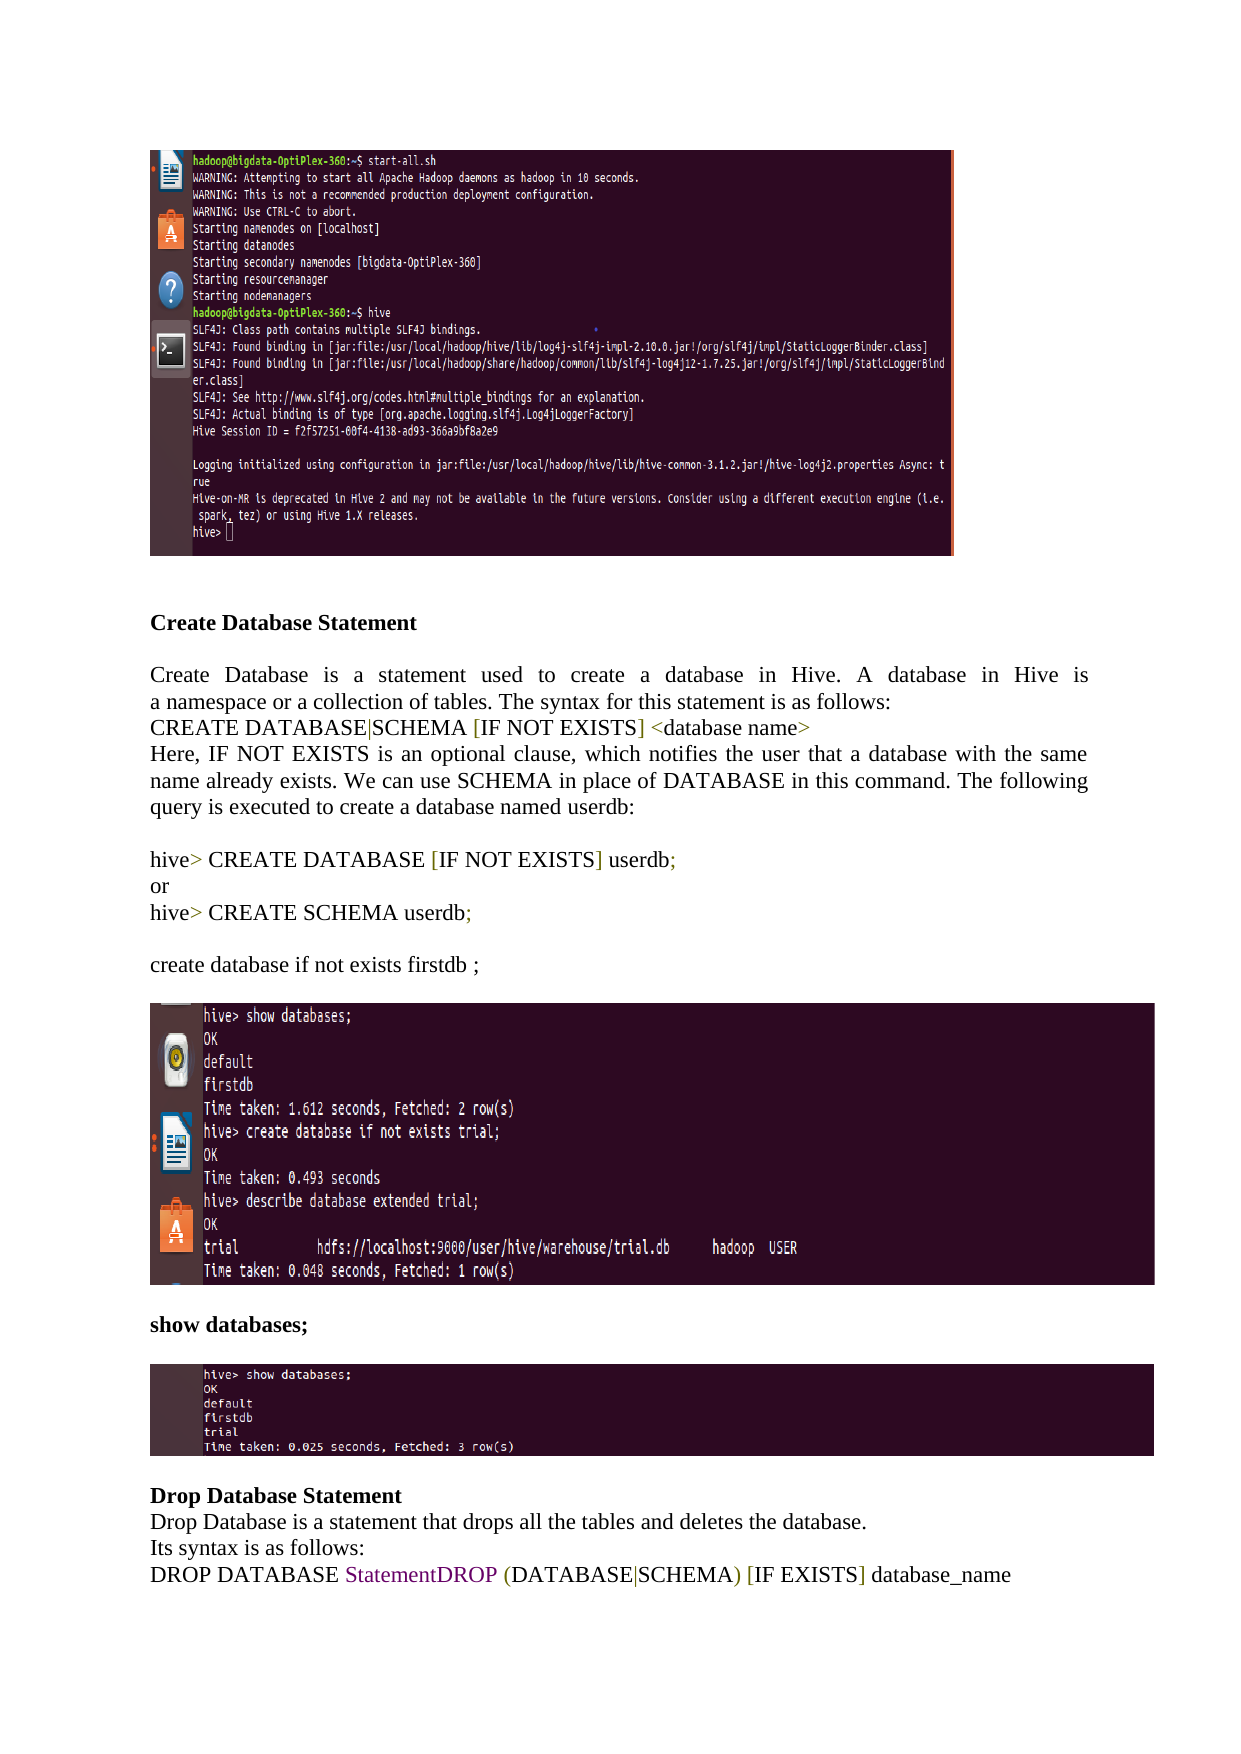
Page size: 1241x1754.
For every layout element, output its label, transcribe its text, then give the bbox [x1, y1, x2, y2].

text Here, IF NOT EXISTS is an optional clause, which notifies the user that a database with the same name already exists. We can use SCHEMA in place of DATABASE in this command. The following query is executed to create a database named userdb: [150, 740, 1090, 819]
text or [150, 872, 1090, 898]
text create database if not exists firstdb ; [150, 951, 1090, 978]
picture [150, 1364, 1154, 1456]
text Drop Database is a statement that drops all the tables and deletes the database. [150, 1508, 1090, 1534]
text CREATE DATABASE|SCHEMA [IF NOT EXISTS] <database name> [150, 714, 1090, 740]
text Drop Database Statement [150, 1456, 1090, 1508]
picture [150, 1003, 1155, 1285]
text Create Database Statement [150, 609, 1090, 635]
text hive> CREATE DATABASE [IF NOT EXISTS] userdb; [150, 846, 1090, 872]
text show databases; [150, 1311, 1090, 1338]
picture [150, 150, 954, 556]
text Its syntax is as follows: [150, 1534, 1090, 1561]
text Create Database is a statement used to create a database in Hive. A database in Hive is a namespace or a collection of tables. The syntax for this statement is as follows: [150, 661, 1090, 714]
text hive> CREATE SCHEMA userdb; [150, 898, 1090, 925]
text DROP DATABASE StatementDROP (DATABASE|SCHEMA) [IF EXISTS] database_name [150, 1561, 1090, 1587]
